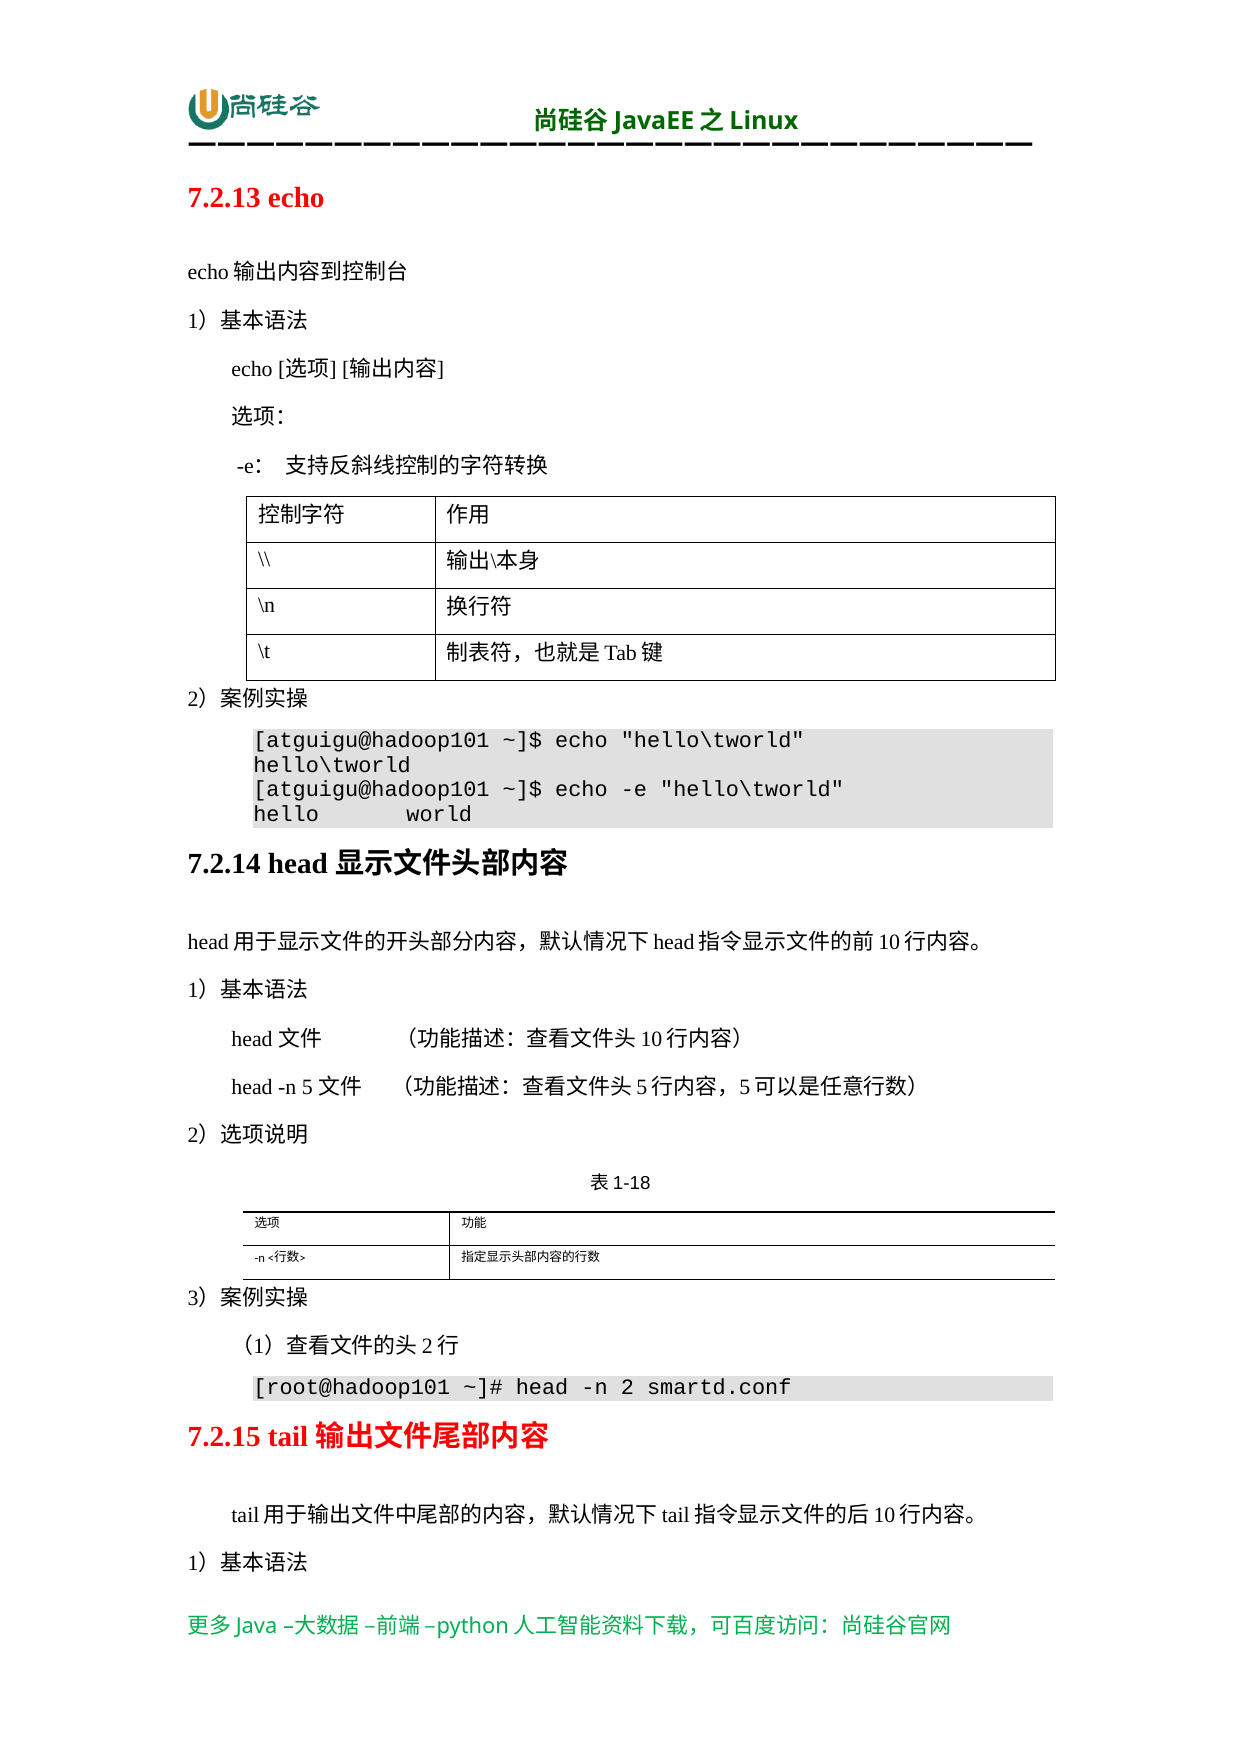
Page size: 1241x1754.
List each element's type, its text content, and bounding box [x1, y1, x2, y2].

table_cell 指定显示头部内容的行数 [450, 1246, 1055, 1278]
table_cell \n [247, 589, 435, 634]
text tail用于输出文件中尾部的内容，默认情况下tail指令显示文件的后10行内容。 [187, 1496, 1053, 1529]
table_cell -n <行数> [243, 1246, 449, 1278]
text head -n 5 文件 （功能描述：查看文件头5行内容，5可以是任意行数） [187, 1069, 1053, 1101]
table_cell 制表符，也就是Tab键 [436, 635, 1055, 680]
table_header 选项 [243, 1213, 449, 1245]
text （1）查看文件的头2行 [187, 1328, 1053, 1360]
text 1）基本语法 [187, 972, 1053, 1004]
text -e： 支持反斜线控制的字符转换 [187, 447, 1053, 480]
subtitle 7.2.14 head 显示文件头部内容 [187, 828, 1053, 893]
text 2）选项说明 [187, 1117, 1053, 1149]
text head 文件 （功能描述：查看文件头10行内容） [187, 1020, 1053, 1053]
text 选项： [187, 399, 1053, 431]
table_header 作用 [436, 497, 1055, 542]
text 1）基本语法 [187, 1545, 1053, 1577]
table_cell 换行符 [436, 589, 1055, 634]
table_cell \t [247, 635, 435, 680]
text 表1-18 [187, 1165, 1053, 1198]
text head用于显示文件的开头部分内容，默认情况下head指令显示文件的前10行内容。 [187, 924, 1053, 956]
text [root@hadoop101 ~]# head -n 2 smartd.conf [253, 1376, 1053, 1401]
text hello\tworld [253, 754, 1053, 779]
table_header 功能 [450, 1213, 1055, 1245]
subtitle 7.2.13 echo [187, 165, 1053, 230]
text 2）案例实操 [187, 681, 1053, 713]
table_cell \\ [247, 543, 435, 588]
text echo输出内容到控制台 [187, 254, 1053, 286]
text echo [选项] [输出内容] [187, 351, 1053, 383]
text hello world [253, 803, 1053, 828]
subtitle 7.2.15 tail 输出文件尾部内容 [187, 1401, 1053, 1466]
text 3）案例实操 [187, 1279, 1053, 1312]
table_header 控制字符 [247, 497, 435, 542]
text [atguigu@hadoop101 ~]$ echo "hello\tworld" [253, 729, 1053, 754]
picture [187, 88, 320, 130]
text 1）基本语法 [187, 302, 1053, 335]
text [atguigu@hadoop101 ~]$ echo -e "hello\tworld" [253, 779, 1053, 803]
table_cell 输出\本身 [436, 543, 1055, 588]
